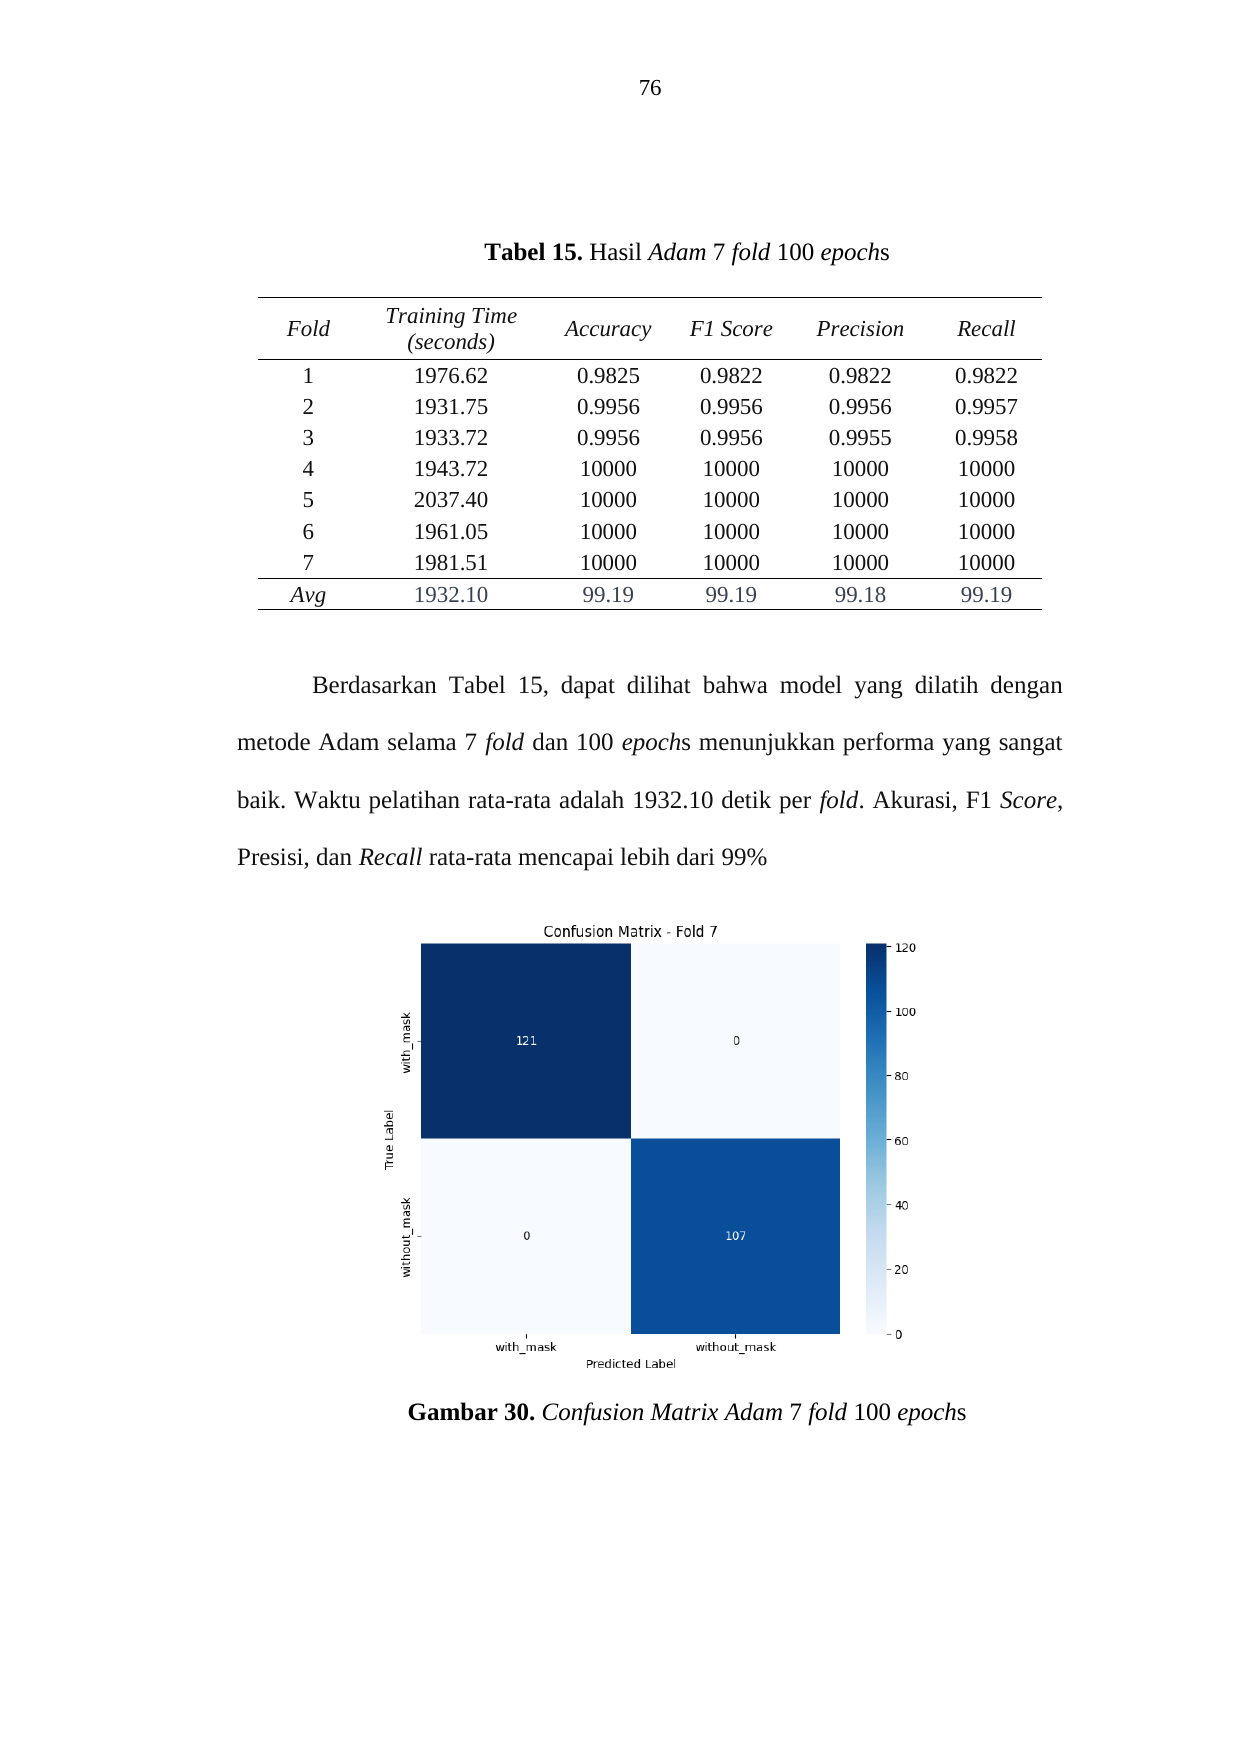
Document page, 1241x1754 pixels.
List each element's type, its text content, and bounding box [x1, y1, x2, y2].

table_cell 10000 [931, 547, 1042, 578]
table_cell 0.9956 [790, 390, 931, 422]
table_cell 1933.72 [358, 422, 544, 453]
table_cell 0.9825 [544, 360, 673, 390]
table_cell 99.19 [544, 579, 673, 609]
table_cell 10000 [790, 547, 931, 578]
table_cell 0.9956 [673, 422, 789, 453]
table_cell 0.9955 [790, 422, 931, 453]
table_cell 0.9956 [673, 390, 789, 422]
table_cell 1976.62 [358, 360, 544, 390]
table_cell 1931.75 [358, 390, 544, 422]
table_cell 1943.72 [358, 453, 544, 484]
text Gambar 30. Confusion Matrix Adam 7 fold 100 epochs [311, 1397, 1063, 1425]
table_header Recall [931, 298, 1042, 359]
table_cell 2037.40 [358, 484, 544, 515]
table_cell 0.9958 [931, 422, 1042, 453]
table_cell Avg [258, 579, 358, 609]
table_cell 10000 [544, 515, 673, 547]
table_cell 0.9956 [544, 390, 673, 422]
table_cell 10000 [673, 547, 789, 578]
table_cell 10000 [931, 515, 1042, 547]
table_cell 10000 [544, 547, 673, 578]
table_cell 3 [258, 422, 358, 453]
table_header Accuracy [544, 298, 673, 359]
text Berdasarkan Tabel 15, dapat dilihat bahwa model yang dilatih dengan metode Adam selama 7 fold dan 100 epochs menunjukkan performa yang sangat baik. Waktu pelatihan rata-rata adalah 1932.10 detik per fold. Akurasi, F1 Score, Presisi, dan Recall rata-rata mencapai lebih dari 99% [237, 670, 1063, 871]
table_cell 5 [258, 484, 358, 515]
table_header Fold [258, 298, 358, 359]
table_header Precision [790, 298, 931, 359]
table_cell 0.9822 [790, 360, 931, 390]
table_cell 10000 [673, 484, 789, 515]
table_cell 6 [258, 515, 358, 547]
table_cell 7 [258, 547, 358, 578]
table_cell 10000 [544, 484, 673, 515]
table_cell 1961.05 [358, 515, 544, 547]
table_cell 10000 [673, 515, 789, 547]
table_cell 10000 [790, 484, 931, 515]
table_cell 0.9956 [544, 422, 673, 453]
table_cell 10000 [790, 515, 931, 547]
table_cell 99.18 [790, 579, 931, 609]
table_cell 1981.51 [358, 547, 544, 578]
table_cell 0.9822 [931, 360, 1042, 390]
table_cell 10000 [931, 484, 1042, 515]
table_cell 99.19 [931, 579, 1042, 609]
table_cell 0.9957 [931, 390, 1042, 422]
text Tabel 15. Hasil Adam 7 fold 100 epochs [311, 237, 1063, 266]
table_cell 10000 [790, 453, 931, 484]
table_header F1 Score [673, 298, 789, 359]
table_cell 1932.10 [358, 579, 544, 609]
table_cell 0.9822 [673, 360, 789, 390]
table_cell 4 [258, 453, 358, 484]
table_cell 10000 [673, 453, 789, 484]
table_cell 2 [258, 390, 358, 422]
table_cell 1 [258, 360, 358, 390]
picture [376, 916, 924, 1378]
table_cell 99.19 [673, 579, 789, 609]
table_header Training Time (seconds) [358, 298, 544, 359]
table_cell 10000 [931, 453, 1042, 484]
table_cell 10000 [544, 453, 673, 484]
